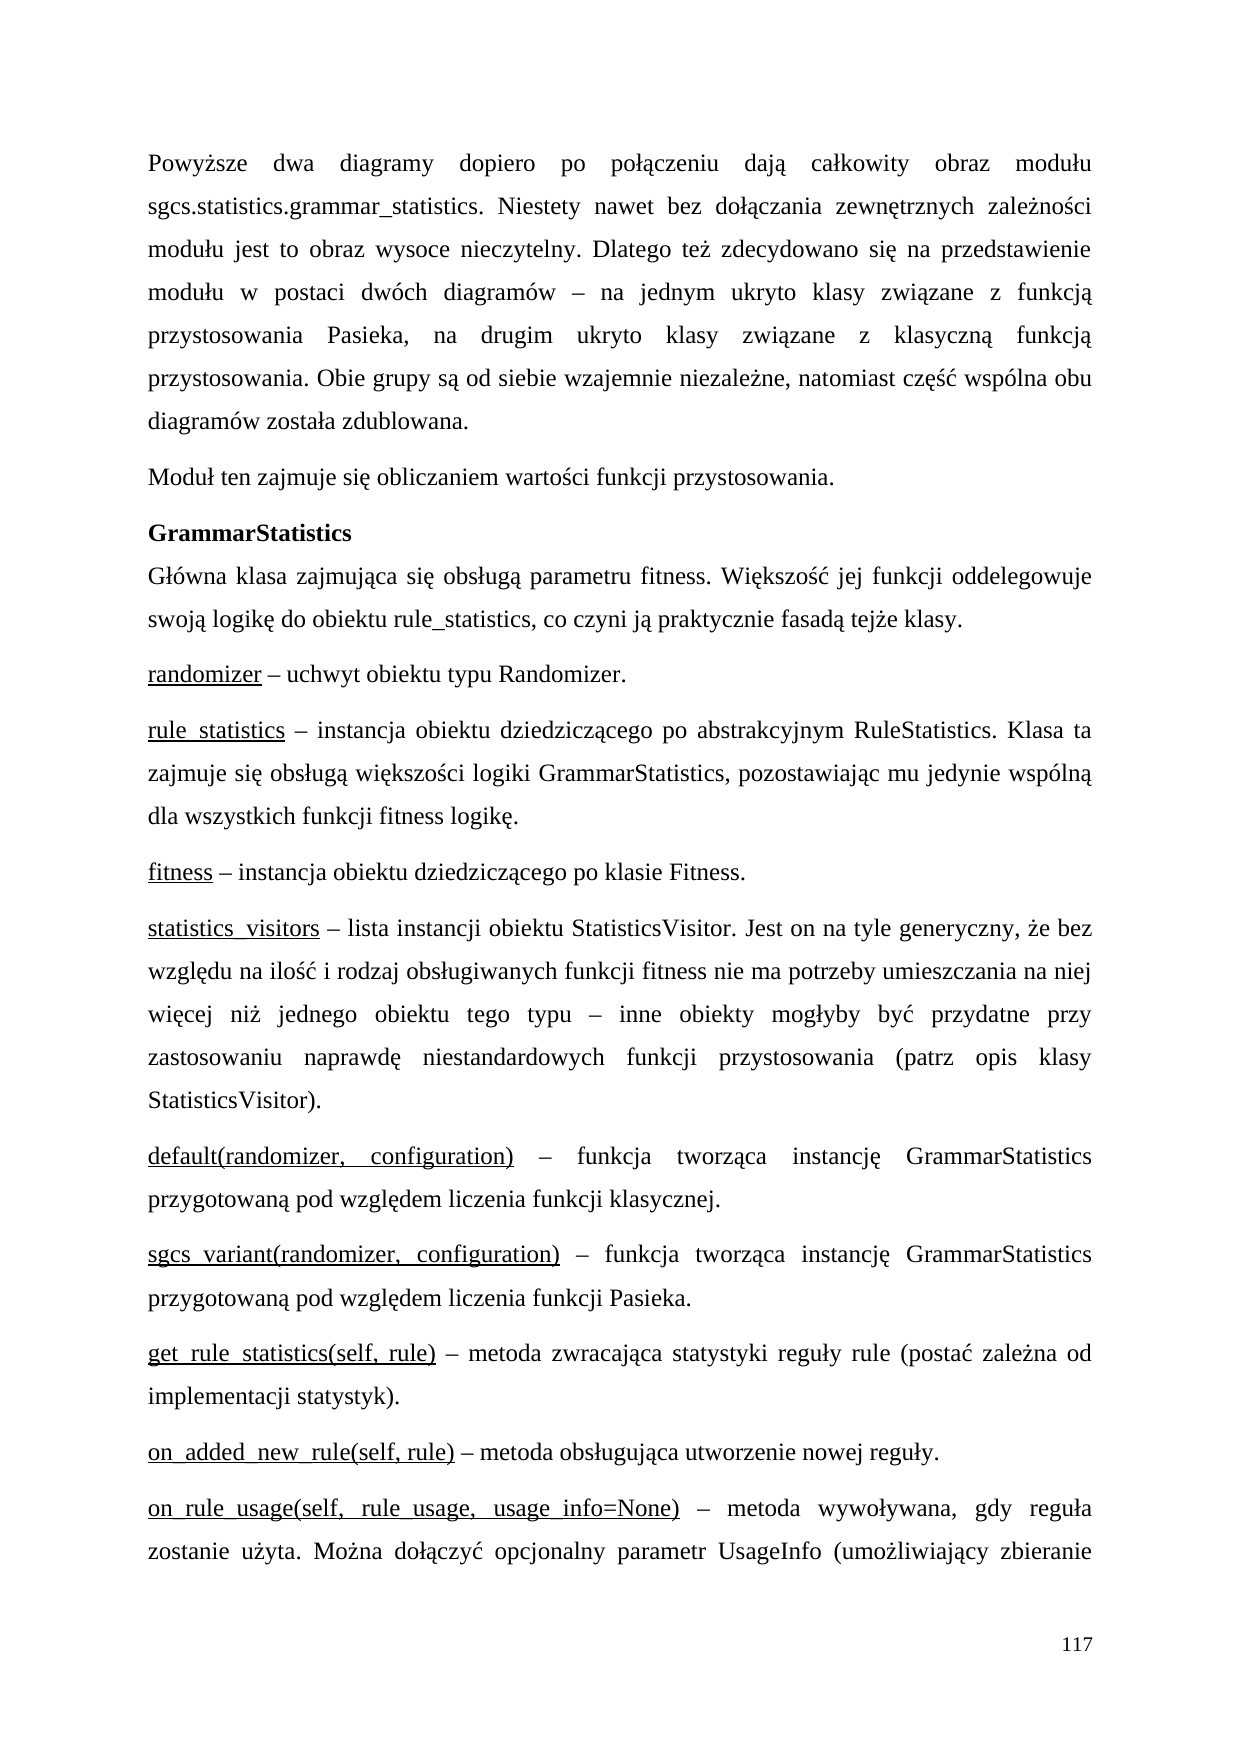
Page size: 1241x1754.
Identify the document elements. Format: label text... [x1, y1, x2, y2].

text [148, 1493, 1093, 1564]
text Główna klasa zajmująca się obsługą parametru fitness. Większość jej funkcji oddelegowuje swoją logikę do obiektu rule_statistics, co czyni ją praktycznie fasadą tejże klasy. [148, 561, 1093, 633]
text rule_statistics – instancja obiektu dziedziczącego po abstrakcyjnym RuleStatistics. Klasa ta zajmuje się obsługą większości logiki GrammarStatistics, pozostawiając mu jedynie wspólną dla wszystkich funkcji fitness logikę. [148, 715, 1093, 830]
text default(randomizer, configuration) – funkcja tworząca instancję GrammarStatistics przygotowaną pod względem liczenia funkcji klasycznej. [148, 1141, 1093, 1213]
text GrammarStatistics [148, 518, 1093, 546]
text on_added_new_rule(self, rule) – metoda obsługująca utworzenie nowej reguły. [148, 1437, 1093, 1466]
text statistics_visitors – lista instancji obiektu StatisticsVisitor. Jest on na tyle generyczny, że bez względu na ilość i rodzaj obsługiwanych funkcji fitness nie ma potrzeby umieszczania na niej więcej niż jednego obiektu tego typu – inne obiekty mogłyby być przydatne przy zastosowaniu naprawdę niestandardowych funkcji przystosowania (patrz opis klasy StatisticsVisitor). [148, 913, 1093, 1114]
text sgcs_variant(randomizer, configuration) – funkcja tworząca instancję GrammarStatistics przygotowaną pod względem liczenia funkcji Pasieka. [148, 1239, 1093, 1311]
text randomizer – uchwyt obiektu typu Randomizer. [148, 659, 1093, 688]
text Powyższe dwa diagramy dopiero po połączeniu dają całkowity obraz modułu sgcs.statistics.grammar_statistics. Niestety nawet bez dołączania zewnętrznych zależności modułu jest to obraz wysoce nieczytelny. Dlatego też zdecydowano się na przedstawienie modułu w postaci dwóch diagramów – na jednym ukryto klasy związane z funkcją przystosowania Pasieka, na drugim ukryto klasy związane z klasyczną funkcją przystosowania. Obie grupy są od siebie wzajemnie niezależne, natomiast część wspólna obu diagramów została zdublowana. [148, 148, 1093, 435]
text get_rule_statistics(self, rule) – metoda zwracająca statystyki reguły rule (postać zależna od implementacji statystyk). [148, 1338, 1093, 1410]
text fitness – instancja obiektu dziedziczącego po klasie Fitness. [148, 857, 1093, 886]
text Moduł ten zajmuje się obliczaniem wartości funkcji przystosowania. [148, 462, 1093, 491]
